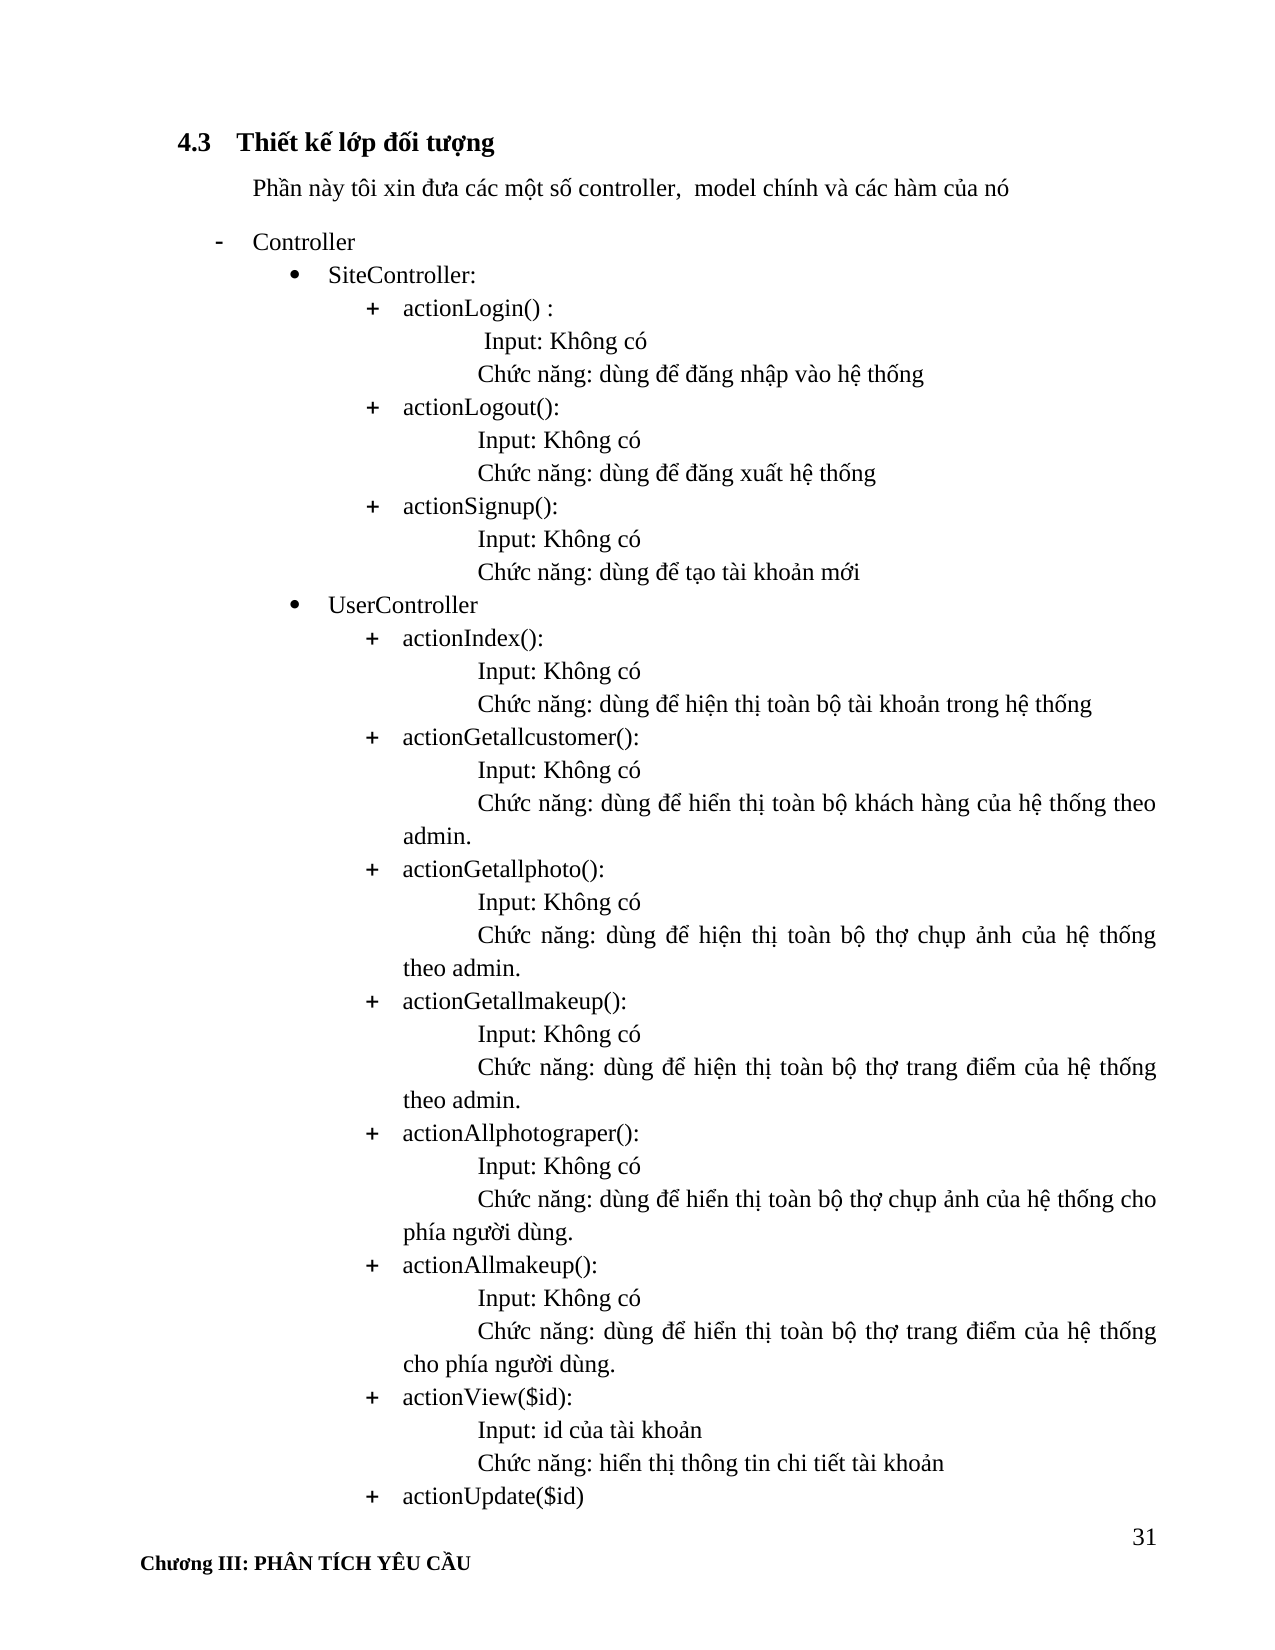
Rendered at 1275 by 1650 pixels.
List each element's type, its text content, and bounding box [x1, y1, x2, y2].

list actionView($id): [365, 1382, 1157, 1411]
list actionGetallphoto(): [365, 854, 1157, 883]
list actionUpdate($id) [365, 1481, 1157, 1510]
list Input: Không có [403, 326, 1157, 354]
list actionAllmakeup(): [365, 1250, 1157, 1279]
list Chức năng: dùng để hiển thị toàn bộ thợ trang điểm của hệ thống cho phía người dùng. [403, 1316, 1157, 1378]
list actionGetallcustomer(): [365, 722, 1157, 751]
list Thiết kế lớp đối tượng [177, 126, 1157, 157]
list Chức năng: dùng để đăng nhập vào hệ thống [403, 359, 1157, 387]
list actionSignup(): [365, 491, 1157, 519]
list Chức năng: dùng để đăng xuất hệ thống [403, 458, 1157, 487]
text Phần này tôi xin đưa các một số controller, model chính và các hàm của nó [177, 173, 1157, 202]
list Input: Không có [403, 1283, 1157, 1312]
list Input: Không có [403, 524, 1157, 553]
list Input: Không có [403, 1151, 1157, 1180]
list Controller [215, 227, 1157, 255]
list SiteController: [290, 260, 1157, 288]
list actionLogin() : [365, 293, 1157, 321]
list Input: Không có [403, 1019, 1157, 1048]
list Chức năng: dùng để hiện thị toàn bộ thợ chụp ảnh của hệ thống theo admin. [403, 920, 1157, 982]
list Input: Không có [403, 425, 1157, 453]
list Chức năng: dùng để hiện thị toàn bộ tài khoản trong hệ thống [403, 689, 1157, 718]
list Chức năng: dùng để tạo tài khoản mới [403, 557, 1157, 586]
list Input: Không có [403, 755, 1157, 784]
list Input: Không có [403, 887, 1157, 916]
list actionAllphotograper(): [365, 1118, 1157, 1147]
list Chức năng: dùng để hiện thị toàn bộ thợ trang điểm của hệ thống theo admin. [403, 1052, 1157, 1114]
list Chức năng: hiển thị thông tin chi tiết tài khoản [403, 1448, 1157, 1477]
list actionLogout(): [365, 392, 1157, 421]
list Chức năng: dùng để hiển thị toàn bộ khách hàng của hệ thống theo admin. [403, 788, 1157, 850]
list Chức năng: dùng để hiển thị toàn bộ thợ chụp ảnh của hệ thống cho phía người dùng. [403, 1184, 1157, 1246]
list actionIndex(): [365, 623, 1157, 652]
list actionGetallmakeup(): [365, 986, 1157, 1015]
list Input: Không có [403, 656, 1157, 685]
list Input: id của tài khoản [403, 1415, 1157, 1444]
list UserController [290, 590, 1157, 619]
